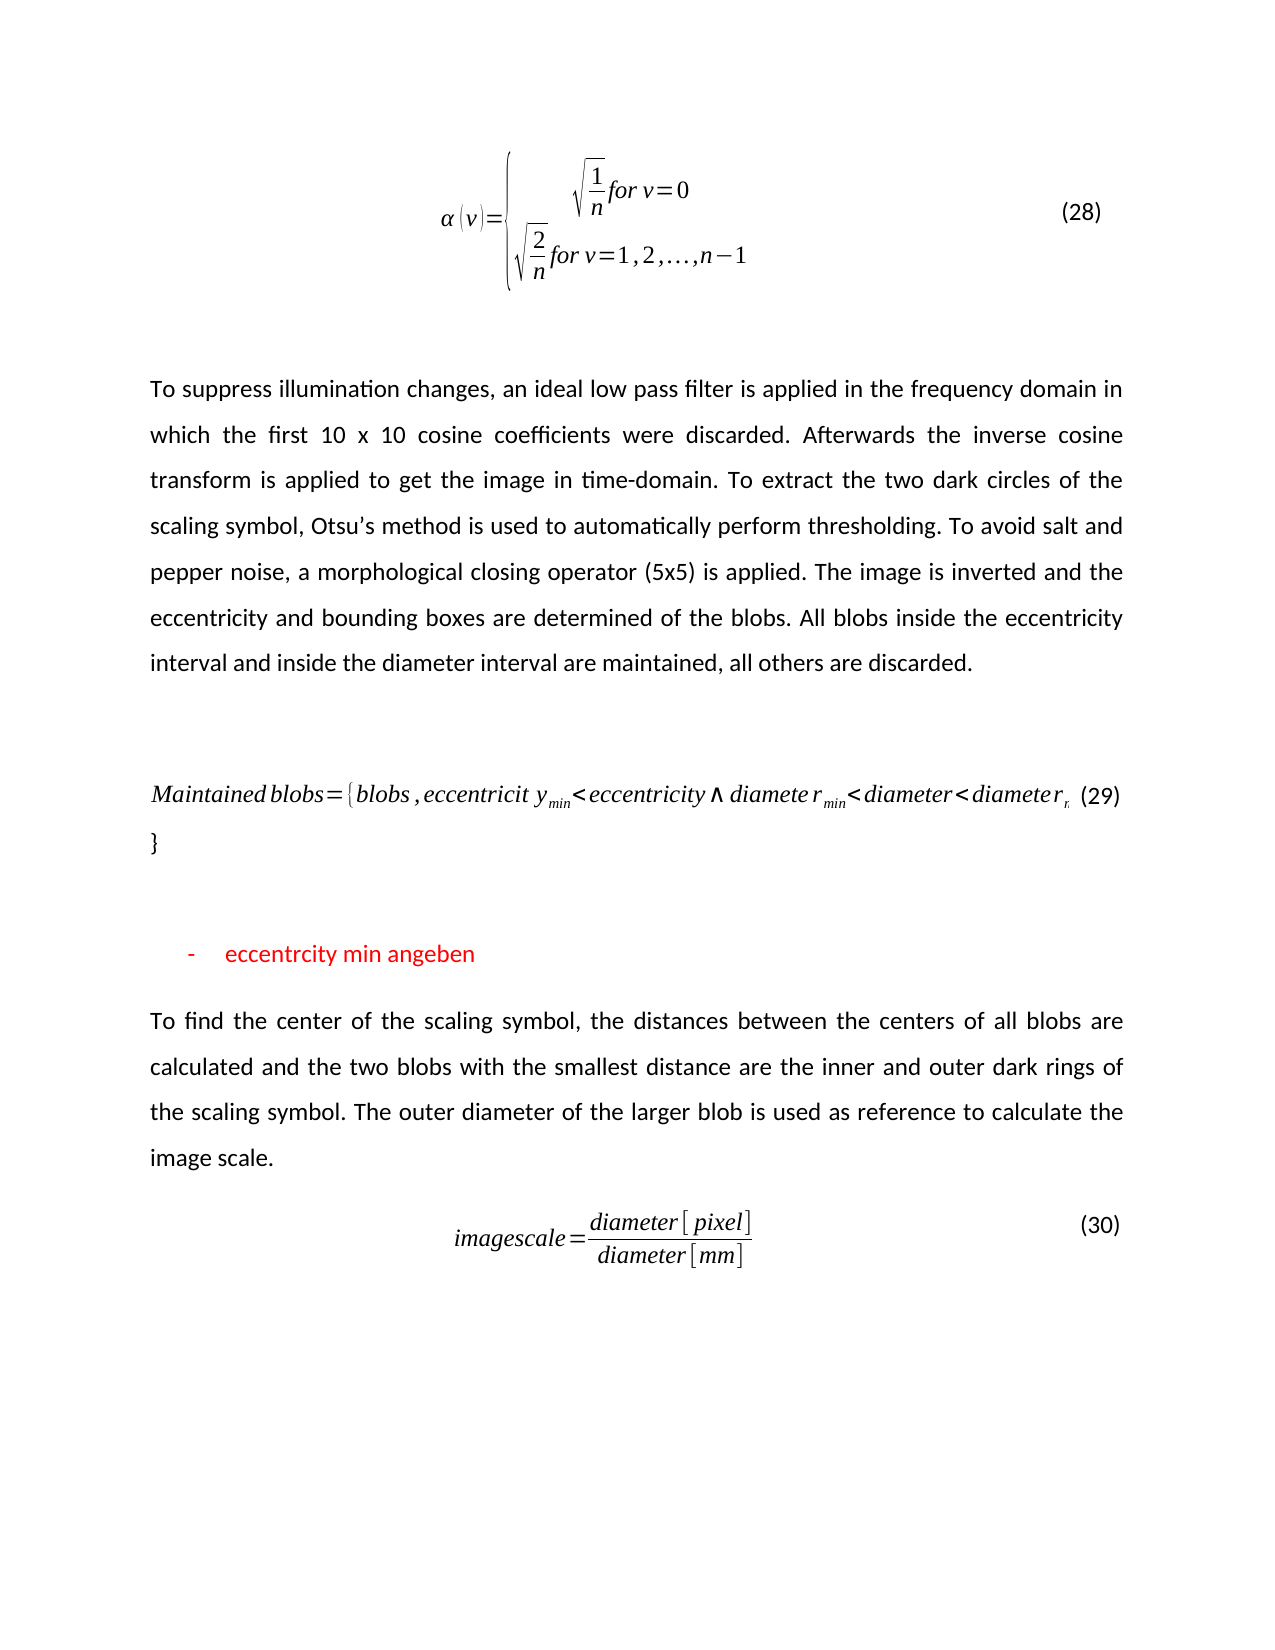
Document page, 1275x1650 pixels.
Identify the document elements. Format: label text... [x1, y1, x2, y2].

table_header [139, 1209, 1069, 1283]
table_header [139, 150, 1050, 306]
text To find the center of the scaling symbol, the distances between the centers of all blobs are calculated and the two blobs with the smallest distance are the inner and outer dark rings of the scaling symbol. The outer diameter of the larger blob is used as reference to calculate the image scale. [150, 1005, 1125, 1173]
list eccentrcity min angeben [187, 938, 1125, 969]
text To suppress illumination changes, an ideal low pass filter is applied in the frequency domain in which the first 10 x 10 cosine coefficients were discarded. Afterwards the inverse cosine transform is applied to get the image in time-domain. To extract the two dark circles of the scaling symbol, Otsu’s method is used to automatically perform thresholding. To avoid salt and pepper noise, a morphological closing operator (5x5) is applied. The image is inverted and the eccentricity and bounding boxes are determined of the blobs. All blobs inside the eccentricity interval and inside the diameter interval are maintained, all others are discarded. [150, 373, 1125, 678]
table_header } [139, 781, 1069, 872]
